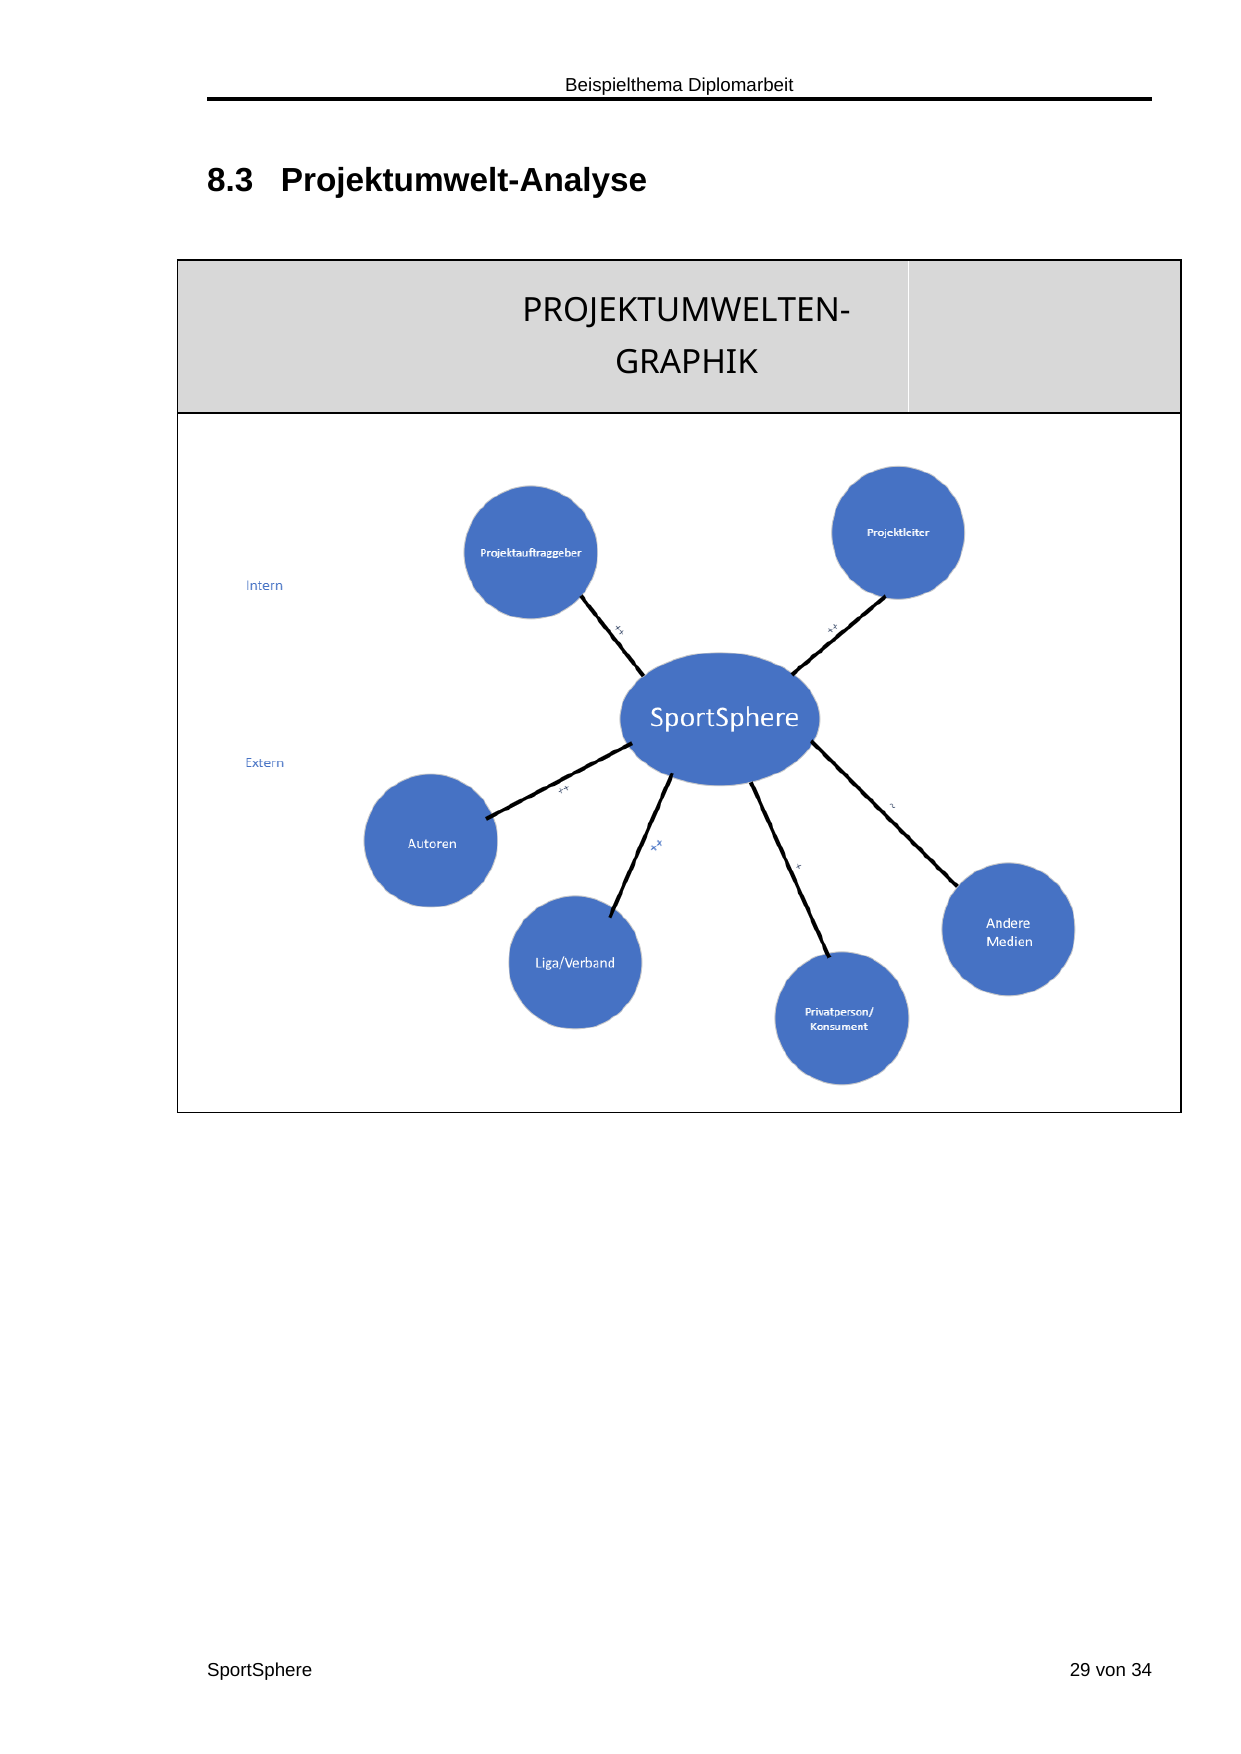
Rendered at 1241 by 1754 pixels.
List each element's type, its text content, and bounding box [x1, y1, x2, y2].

subtitle Projektumwelt-Analyse [207, 160, 1152, 198]
table_header PROJEKTUMWELTEN- GRAPHIK [464, 261, 908, 412]
table_cell [178, 414, 1180, 1112]
picture [222, 460, 1136, 1088]
table_header [909, 261, 1180, 412]
table_header [178, 261, 464, 412]
